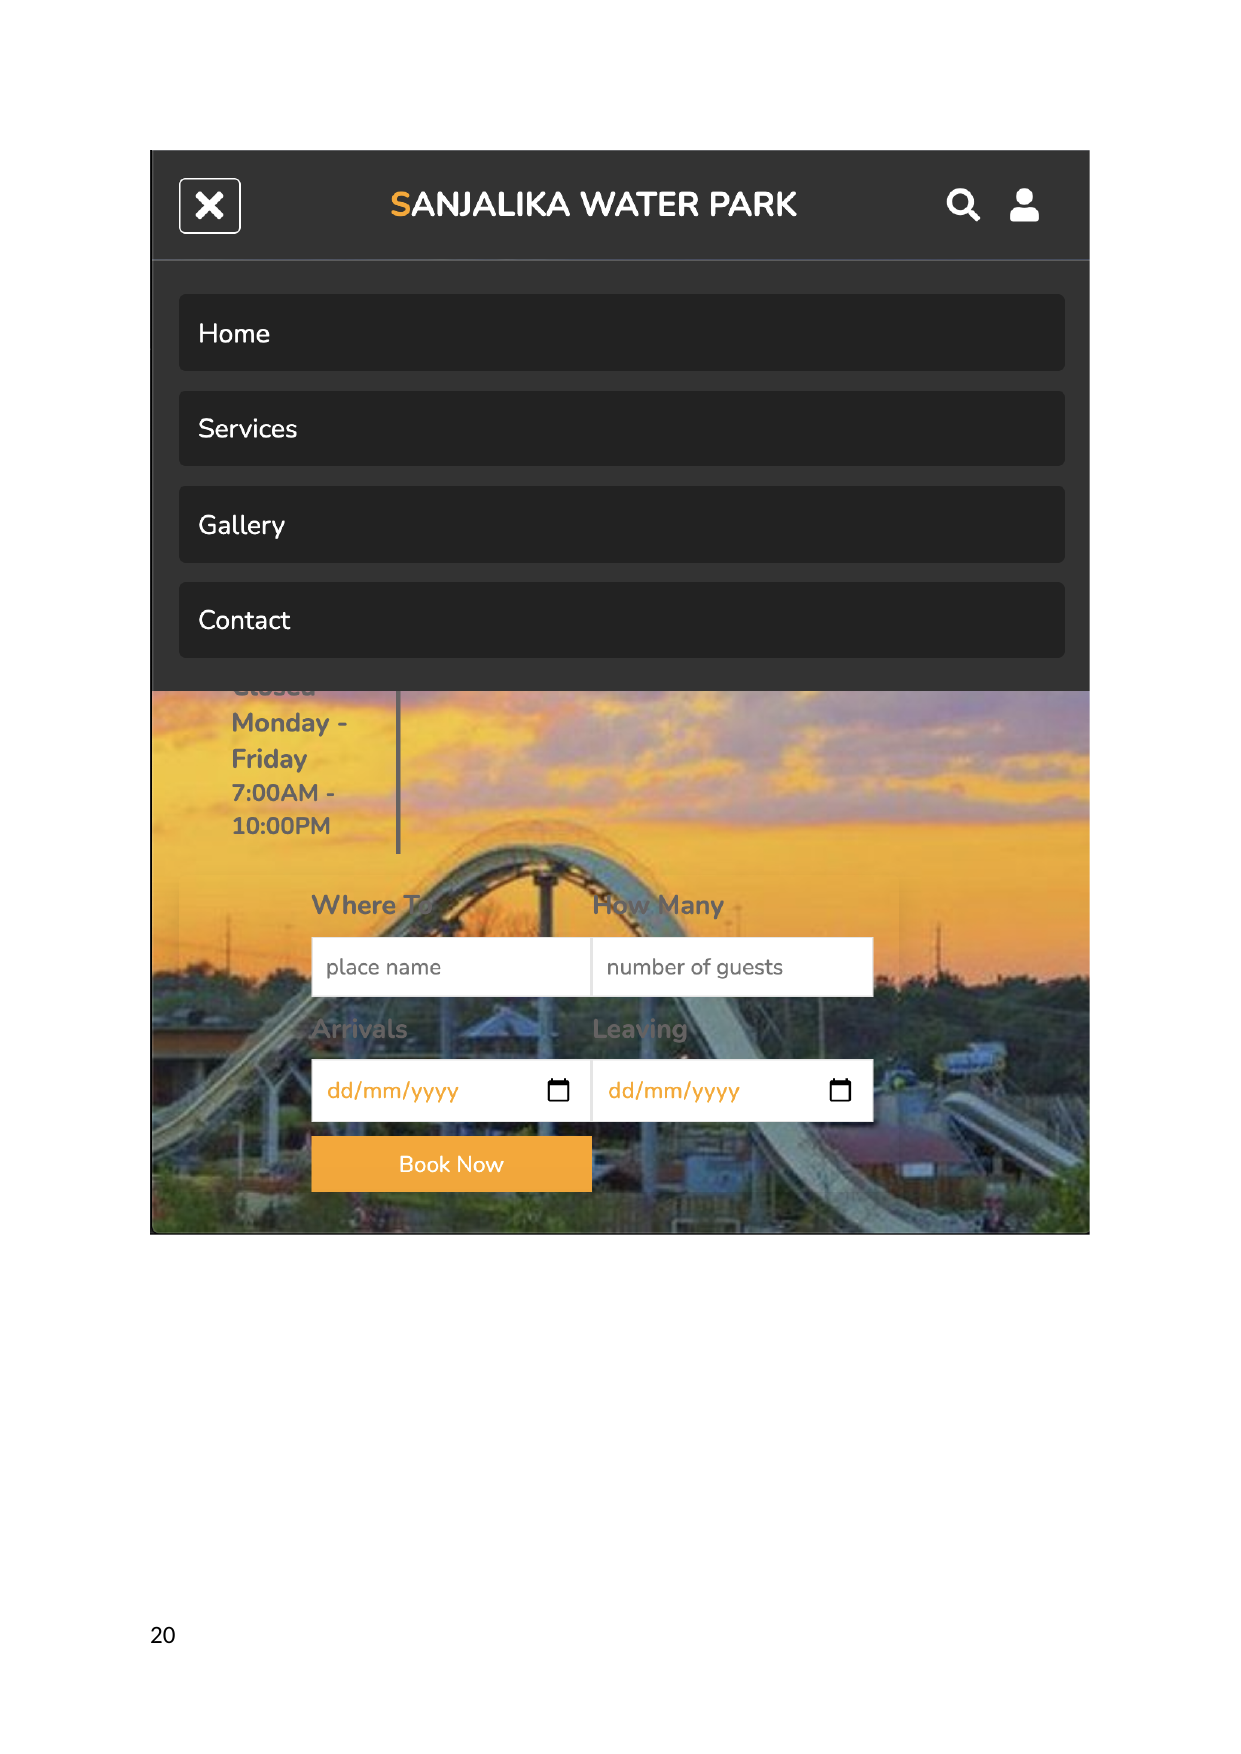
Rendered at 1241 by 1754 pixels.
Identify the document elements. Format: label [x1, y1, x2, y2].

picture [150, 150, 1090, 1235]
